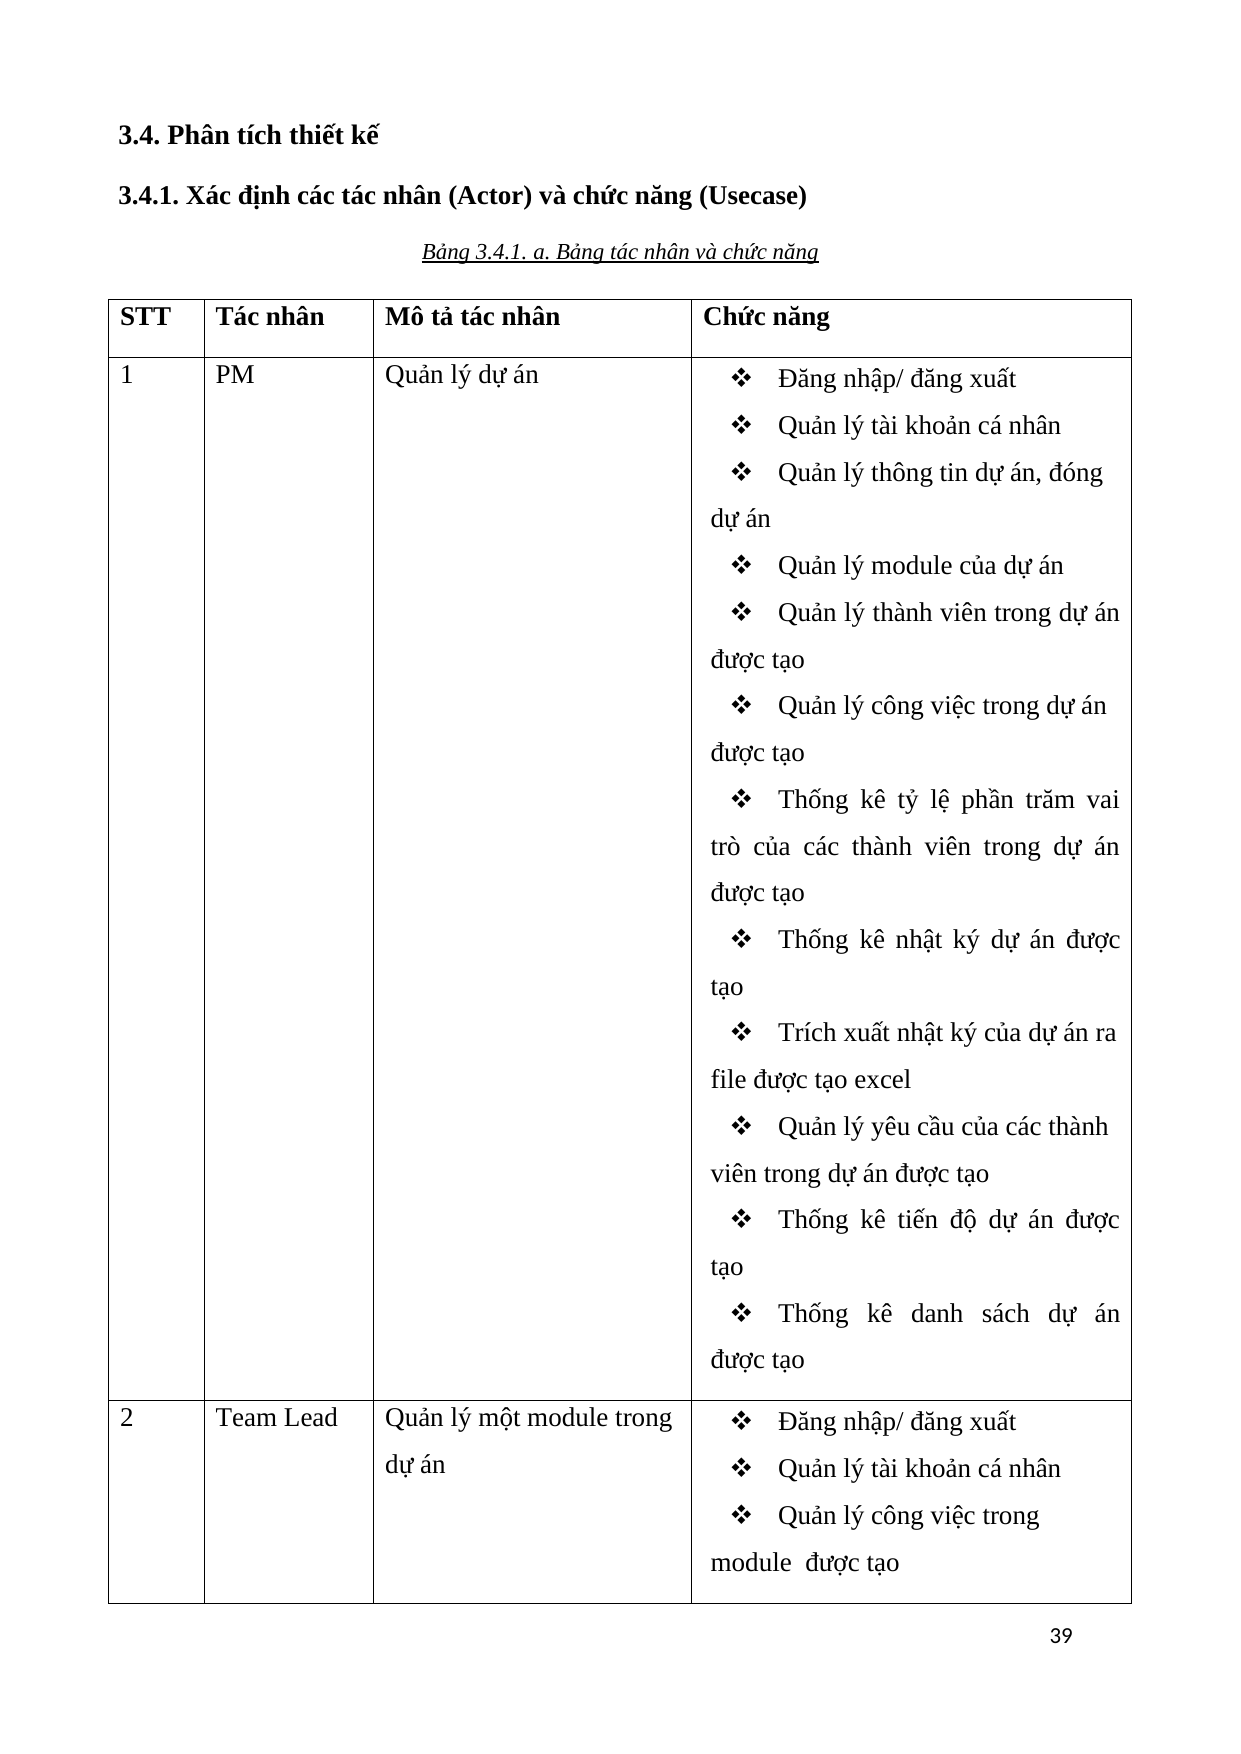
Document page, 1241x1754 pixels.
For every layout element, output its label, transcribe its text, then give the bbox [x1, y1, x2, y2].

table_header Tác nhân [205, 300, 373, 357]
table_cell Team Lead [205, 1401, 373, 1603]
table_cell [374, 1401, 691, 1603]
table_cell Quản lý dự án [374, 358, 691, 1400]
table_cell 2 [109, 1401, 204, 1603]
subtitle 3.4.1. Xác định các tác nhân (Actor) và chức năng (Usecase) [118, 179, 1122, 210]
table_cell Đăng nhập/ đăng xuất Quản lý tài khoản cá nhân Quản lý thông tin dự án, đóng dự án Quản lý module của dự án Quản lý thành viên trong dự án được tạo Quản lý công việc trong dự án được tạo Thống kê tỷ lệ phần trăm vai trò của các thành viên trong dự án được tạo Thống kê nhật ký dự án được tạo Trích xuất nhật ký của dự án ra file được tạo excel Quản lý yêu cầu của các thành viên trong dự án được tạo Thống kê tiến độ dự án được tạo Thống kê danh sách dự án được tạo [692, 358, 1131, 1400]
table_header Mô tả tác nhân [374, 300, 691, 357]
table_header STT [109, 300, 204, 357]
table_cell PM [205, 358, 373, 1400]
table_header Chức năng [692, 300, 1131, 357]
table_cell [692, 1401, 1131, 1603]
table_cell 1 [109, 358, 204, 1400]
text Bảng 3.4.1. a. Bảng tác nhân và chức năng [118, 238, 1122, 265]
subtitle 3.4. Phân tích thiết kế [118, 118, 1122, 151]
